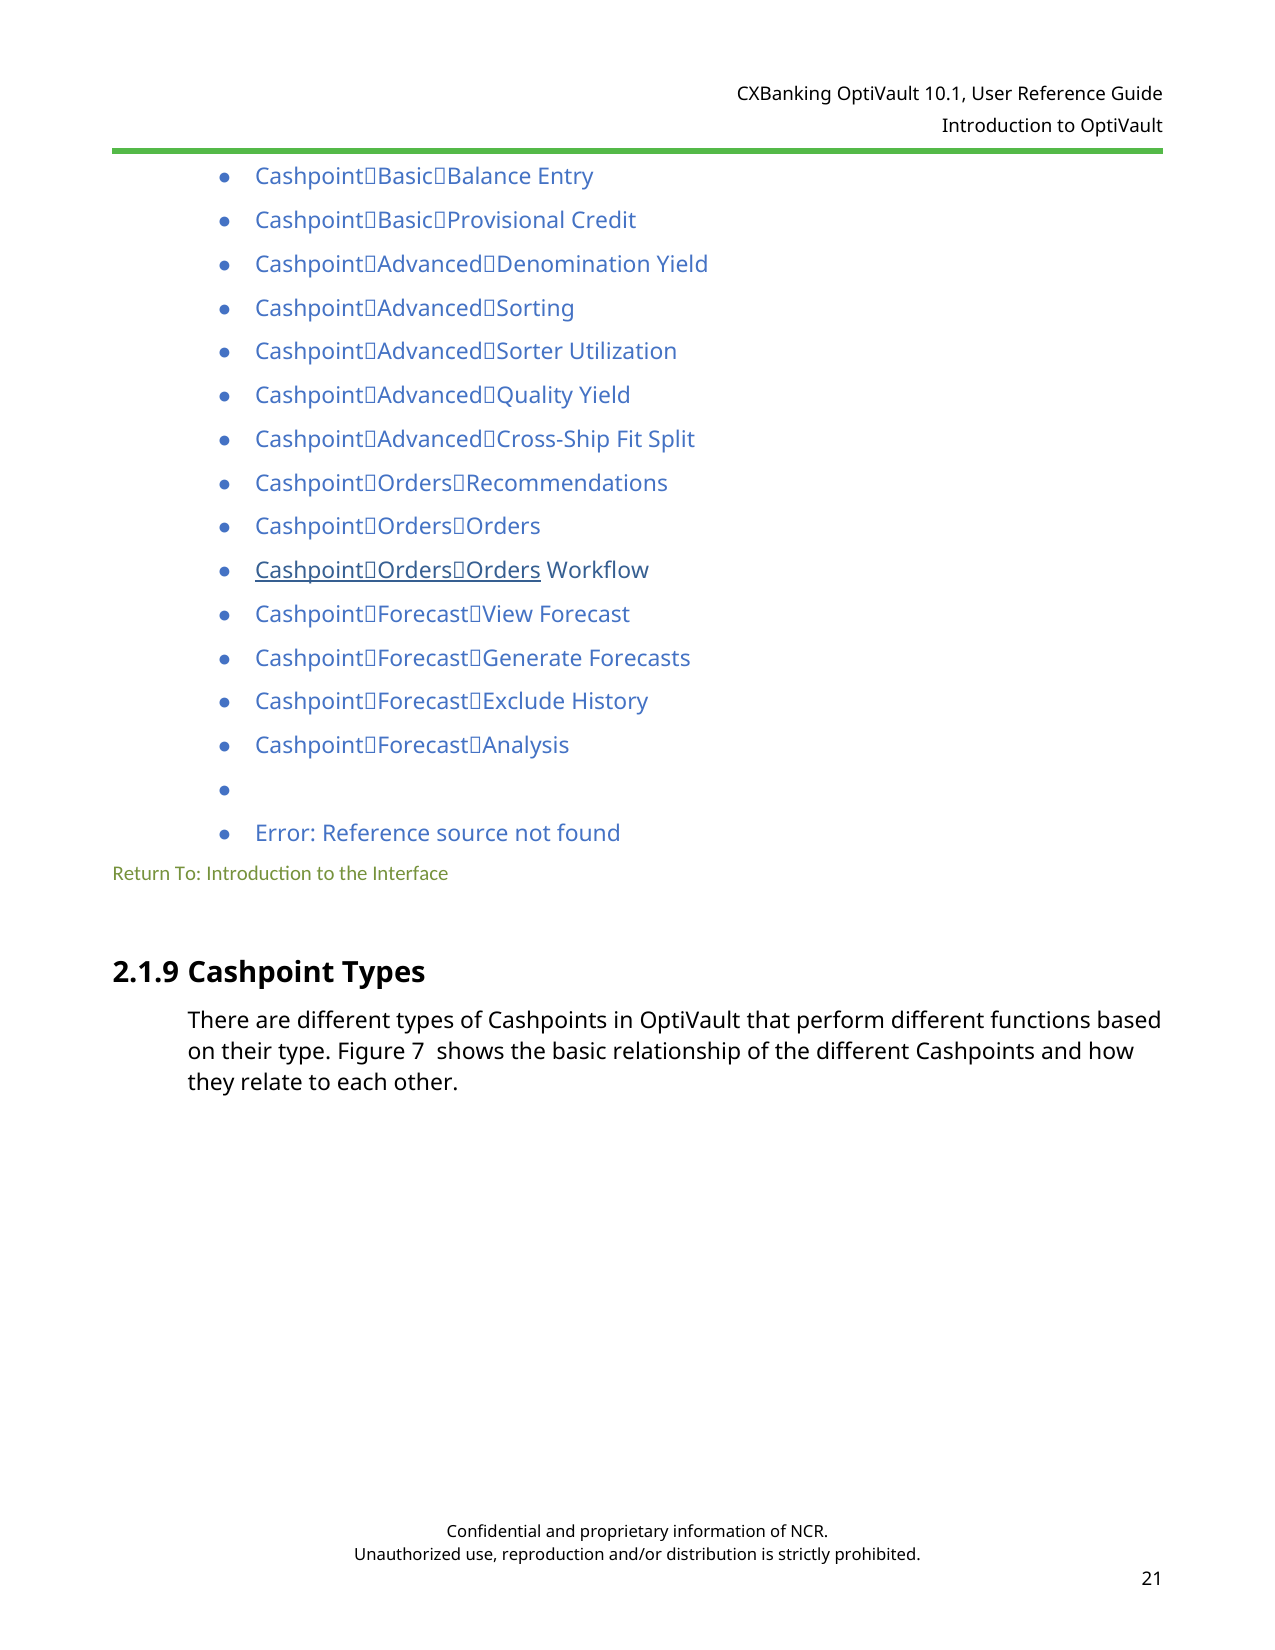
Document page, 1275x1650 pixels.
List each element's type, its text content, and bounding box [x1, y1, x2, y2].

subtitle Cashpoint Types [112, 952, 1163, 991]
list CashpointBasicBalance Entry [217, 160, 1163, 192]
list CashpointOrdersOrders [217, 510, 1163, 542]
list CashpointOrdersRecommendations [217, 467, 1163, 498]
list CashpointForecastGenerate Forecasts [217, 642, 1163, 673]
list CashpointAdvancedSorting [217, 292, 1163, 323]
list CashpointForecastAnalysis [217, 729, 1163, 760]
list CashpointAdvancedCross-Ship Fit Split [217, 423, 1163, 454]
list CashpointReport [217, 817, 1163, 848]
list CashpointAdvancedDenomination Yield [217, 248, 1163, 279]
list CashpointAdvancedSorter Utilization [217, 335, 1163, 367]
list CashpointAdvancedQuality Yield [217, 379, 1163, 410]
list CashpointForecastView Forecast [217, 598, 1163, 629]
list CashpointBasicProvisional Credit [217, 204, 1163, 235]
text There are different types of Cashpoints in OptiVault that perform different functions based on their type. Figure 7 shows the basic relationship of the different Cashpoints and how they relate to each other. [187, 1004, 1163, 1097]
text Return To: Introduction to the Interface [112, 860, 1163, 886]
list CashpointForecastExclude History [217, 685, 1163, 717]
list CashpointOrdersOrders Workflow [217, 554, 1163, 585]
list CashpointForecastATM/BRANCH Forecast [217, 773, 1163, 804]
